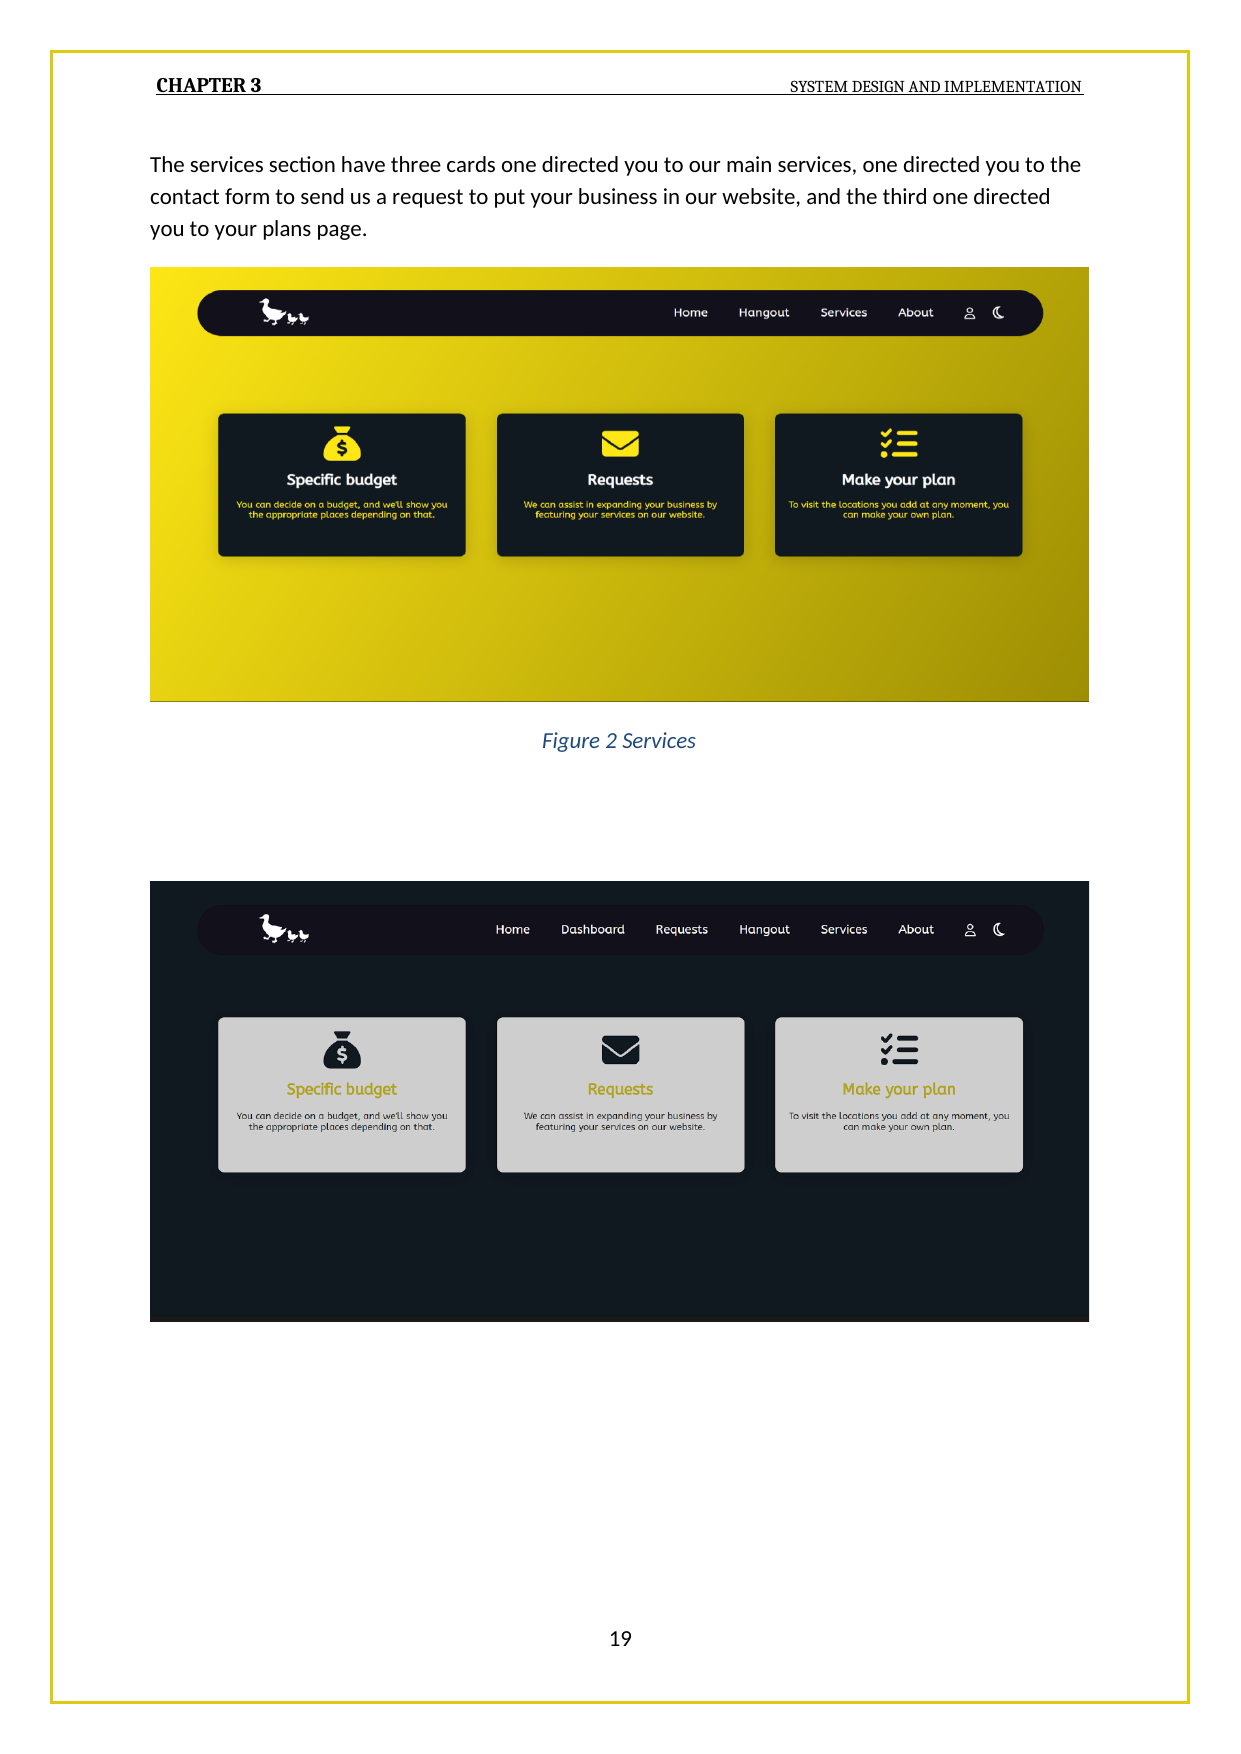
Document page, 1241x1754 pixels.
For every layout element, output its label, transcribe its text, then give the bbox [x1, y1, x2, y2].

picture [150, 881, 1090, 1322]
picture [150, 267, 1089, 702]
text The services section have three cards one directed you to our main services, one directed you to the contact form to send us a request to put your business in our website, and the third one directed you to your plans page. [150, 150, 1090, 242]
